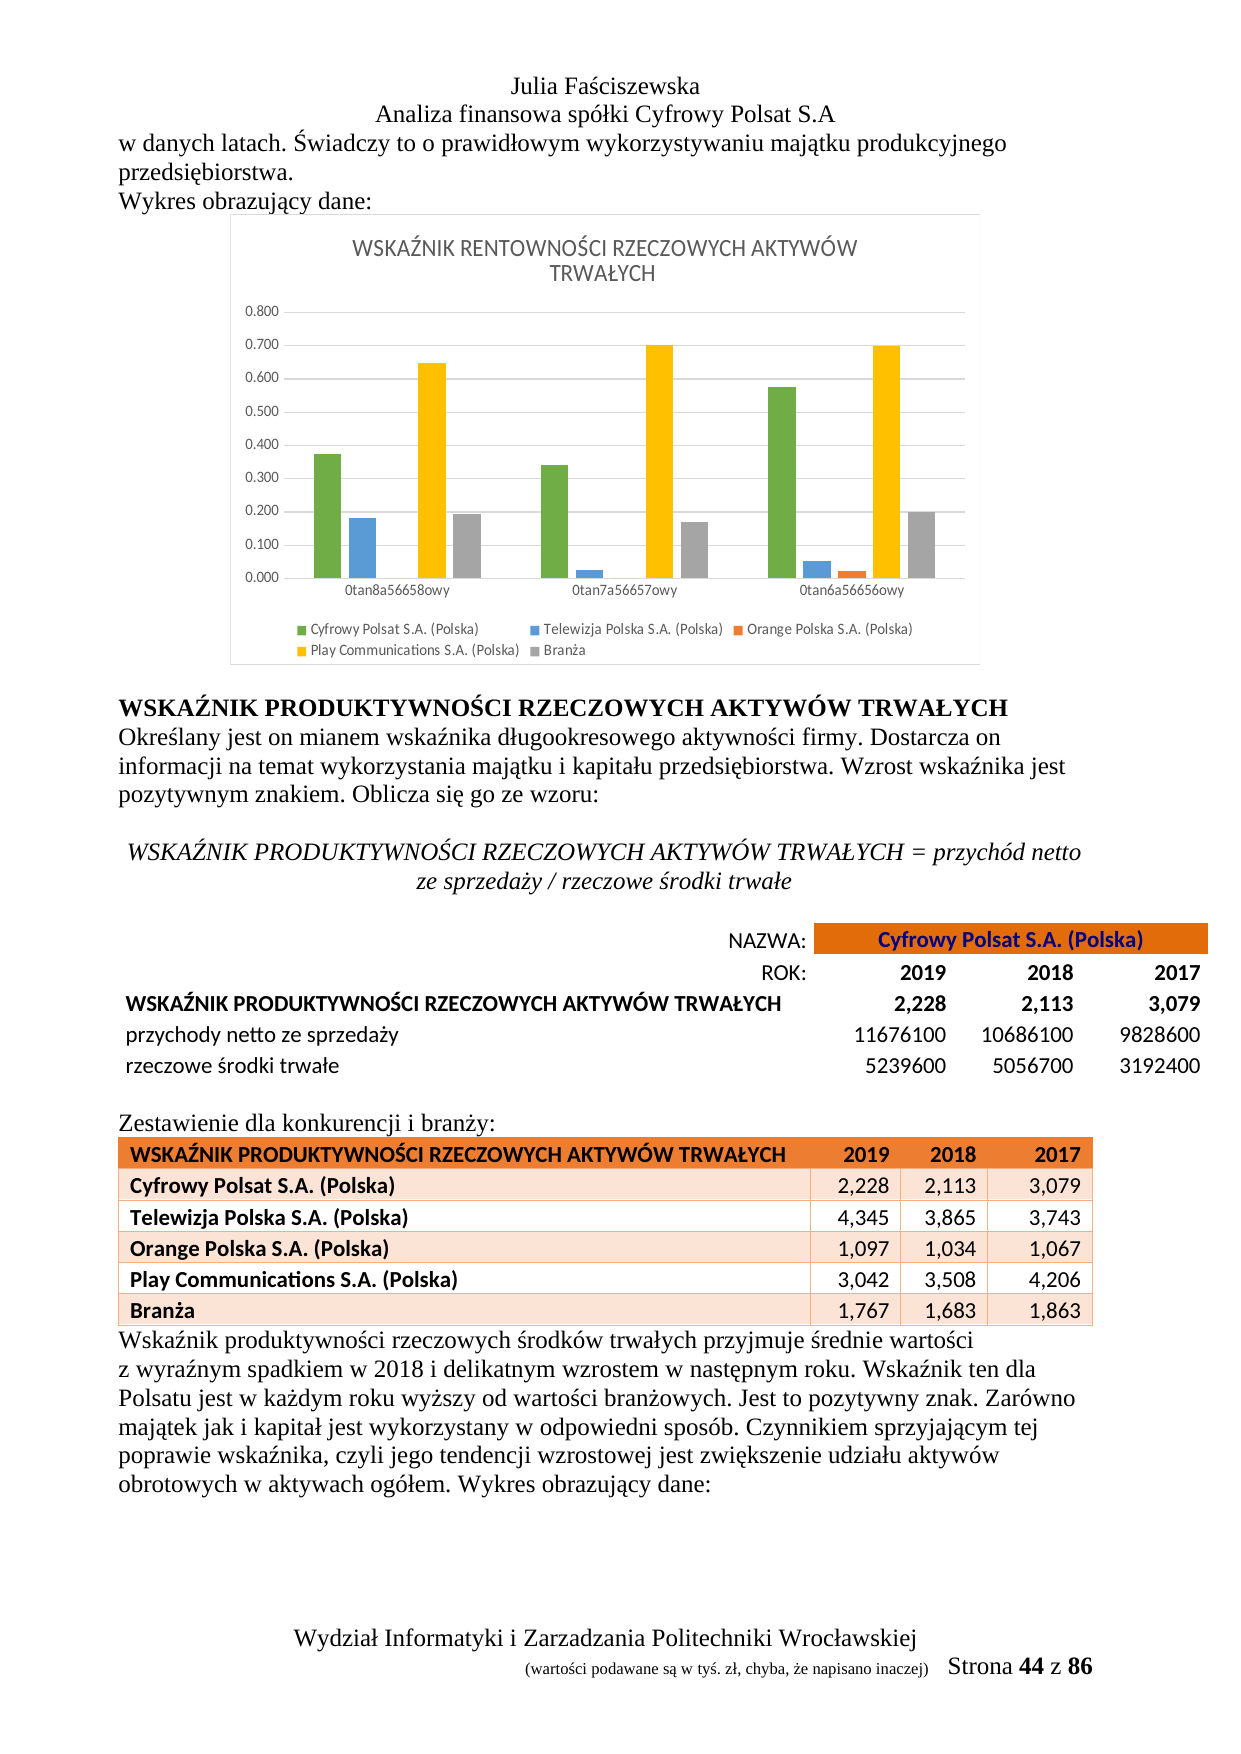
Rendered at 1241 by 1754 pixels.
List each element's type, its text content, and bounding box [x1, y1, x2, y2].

table_cell 1,097 [811, 1232, 900, 1262]
table_cell 3,079 [1081, 986, 1208, 1017]
table_cell Cyfrowy Polsat S.A. (Polska) [119, 1169, 810, 1199]
table_cell 1,683 [901, 1294, 987, 1324]
table_cell WSKAŹNIK PRODUKTYWNOŚCI RZECZOWYCH AKTYWÓW TRWAŁYCH [118, 986, 814, 1017]
table_cell 2,113 [954, 986, 1081, 1017]
table_cell 9828600 [1081, 1017, 1208, 1048]
table_header WSKAŹNIK PRODUKTYWNOŚCI RZECZOWYCH AKTYWÓW TRWAŁYCH [119, 1138, 810, 1168]
table_cell Orange Polska S.A. (Polska) [119, 1232, 810, 1262]
table_cell Telewizja Polska S.A. (Polska) [119, 1201, 810, 1231]
table_cell 1,067 [988, 1232, 1092, 1262]
table_cell 1,034 [901, 1232, 987, 1262]
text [118, 128, 1092, 186]
table_cell 5056700 [954, 1048, 1081, 1079]
table_cell rzeczowe środki trwałe [118, 1048, 814, 1079]
table_cell 1,863 [988, 1294, 1092, 1324]
table_cell 2,228 [814, 986, 953, 1017]
table_cell 3,079 [988, 1169, 1092, 1199]
table_cell Branża [119, 1294, 810, 1324]
text Zestawienie dla konkurencji i branży: [118, 1108, 1092, 1137]
table_header Cyfrowy Polsat S.A. (Polska) [814, 923, 1208, 954]
text WSKAŹNIK PRODUKTYWNOŚCI RZECZOWYCH AKTYWÓW TRWAŁYCH [118, 693, 1092, 722]
text WSKAŹNIK PRODUKTYWNOŚCI RZECZOWYCH AKTYWÓW TRWAŁYCH = przychód netto ze sprzedaży / rzeczowe środki trwałe [118, 837, 1092, 894]
table_cell 2017 [1081, 955, 1208, 986]
table_header 2018 [901, 1138, 987, 1168]
text Określany jest on mianem wskaźnika długookresowego aktywności firmy. Dostarcza on informacji na temat wykorzystania majątku i kapitału przedsiębiorstwa. Wzrost wskaźnika jest pozytywnym znakiem. Oblicza się go ze wzoru: [118, 722, 1092, 808]
table_cell 3,508 [901, 1263, 987, 1293]
table_cell 2018 [954, 955, 1081, 986]
table_cell 11676100 [814, 1017, 953, 1048]
table_cell 3,865 [901, 1201, 987, 1231]
table_cell 2,228 [811, 1169, 900, 1199]
table_cell przychody netto ze sprzedaży [118, 1017, 814, 1048]
table_cell 1,767 [811, 1294, 900, 1324]
table_cell 4,345 [811, 1201, 900, 1231]
table_cell Play Communications S.A. (Polska) [119, 1263, 810, 1293]
text Wskaźnik produktywności rzeczowych środków trwałych przyjmuje średnie wartości z wyraźnym spadkiem w 2018 i delikatnym wzrostem w następnym roku. Wskaźnik ten dla Polsatu jest w każdym roku wyższy od wartości branżowych. Jest to pozytywny znak. Zarówno majątek jak i kapitał jest wykorzystany w odpowiedni sposób. Czynnikiem sprzyjającym tej poprawie wskaźnika, czyli jego tendencji wzrostowej jest zwiększenie udziału aktywów obrotowych w aktywach ogółem. Wykres obrazujący dane: [118, 1326, 1092, 1498]
table_header 2017 [988, 1138, 1092, 1168]
table_cell 2019 [814, 955, 953, 986]
table_cell ROK: [118, 955, 814, 986]
table_cell 3192400 [1081, 1048, 1208, 1079]
table_cell 4,206 [988, 1263, 1092, 1293]
table_cell 2,113 [901, 1169, 987, 1199]
table_cell 3,743 [988, 1201, 1092, 1231]
table_header 2019 [811, 1138, 900, 1168]
table_header NAZWA: [118, 923, 814, 954]
table_cell 5239600 [814, 1048, 953, 1079]
table_cell 3,042 [811, 1263, 900, 1293]
text Wykres obrazujący dane: [118, 186, 1092, 214]
table_cell 10686100 [954, 1017, 1081, 1048]
